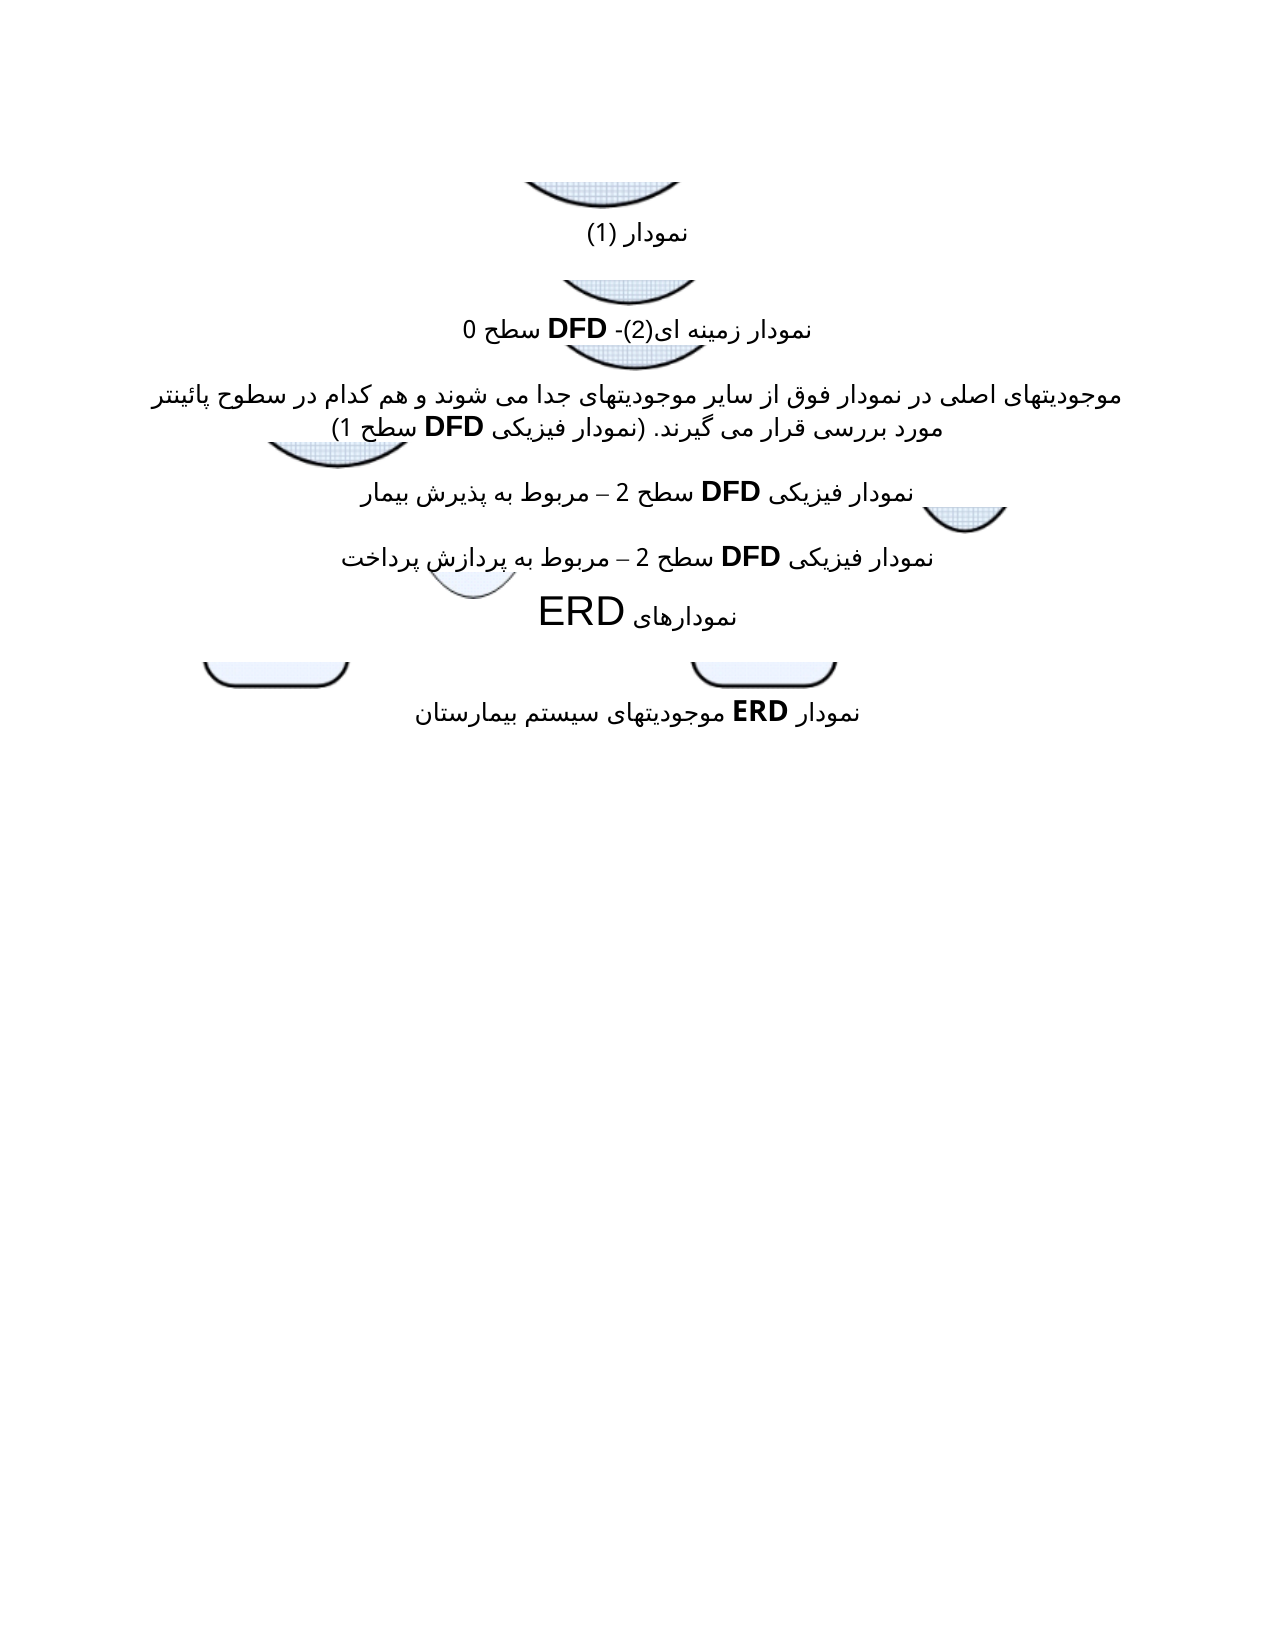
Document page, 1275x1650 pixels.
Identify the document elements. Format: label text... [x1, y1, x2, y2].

text نمودار فیزیکی DFD سطح 2 – مربوط به پردازش پرداخت [150, 540, 1125, 572]
text نمودار ERD موجودیتهای سیستم بیمارستان [150, 695, 1125, 727]
text نمودار (1) [150, 215, 1125, 247]
text نمودارهای ERD [150, 605, 1125, 630]
text نمودار فیزیکی DFD سطح 2 – مربوط به پذیرش بیمار [150, 475, 1125, 507]
text موجودیتهای اصلی در نمودار فوق از سایر موجودیتهای جدا می شوند و هم کدام در سطوح پائینتر مورد بررسی قرار می گیرند. (نمودار فیزیکی DFD سطح 1) [150, 377, 1125, 442]
text نمودار زمینه ای(2)- DFD سطح 0 [150, 312, 1125, 345]
